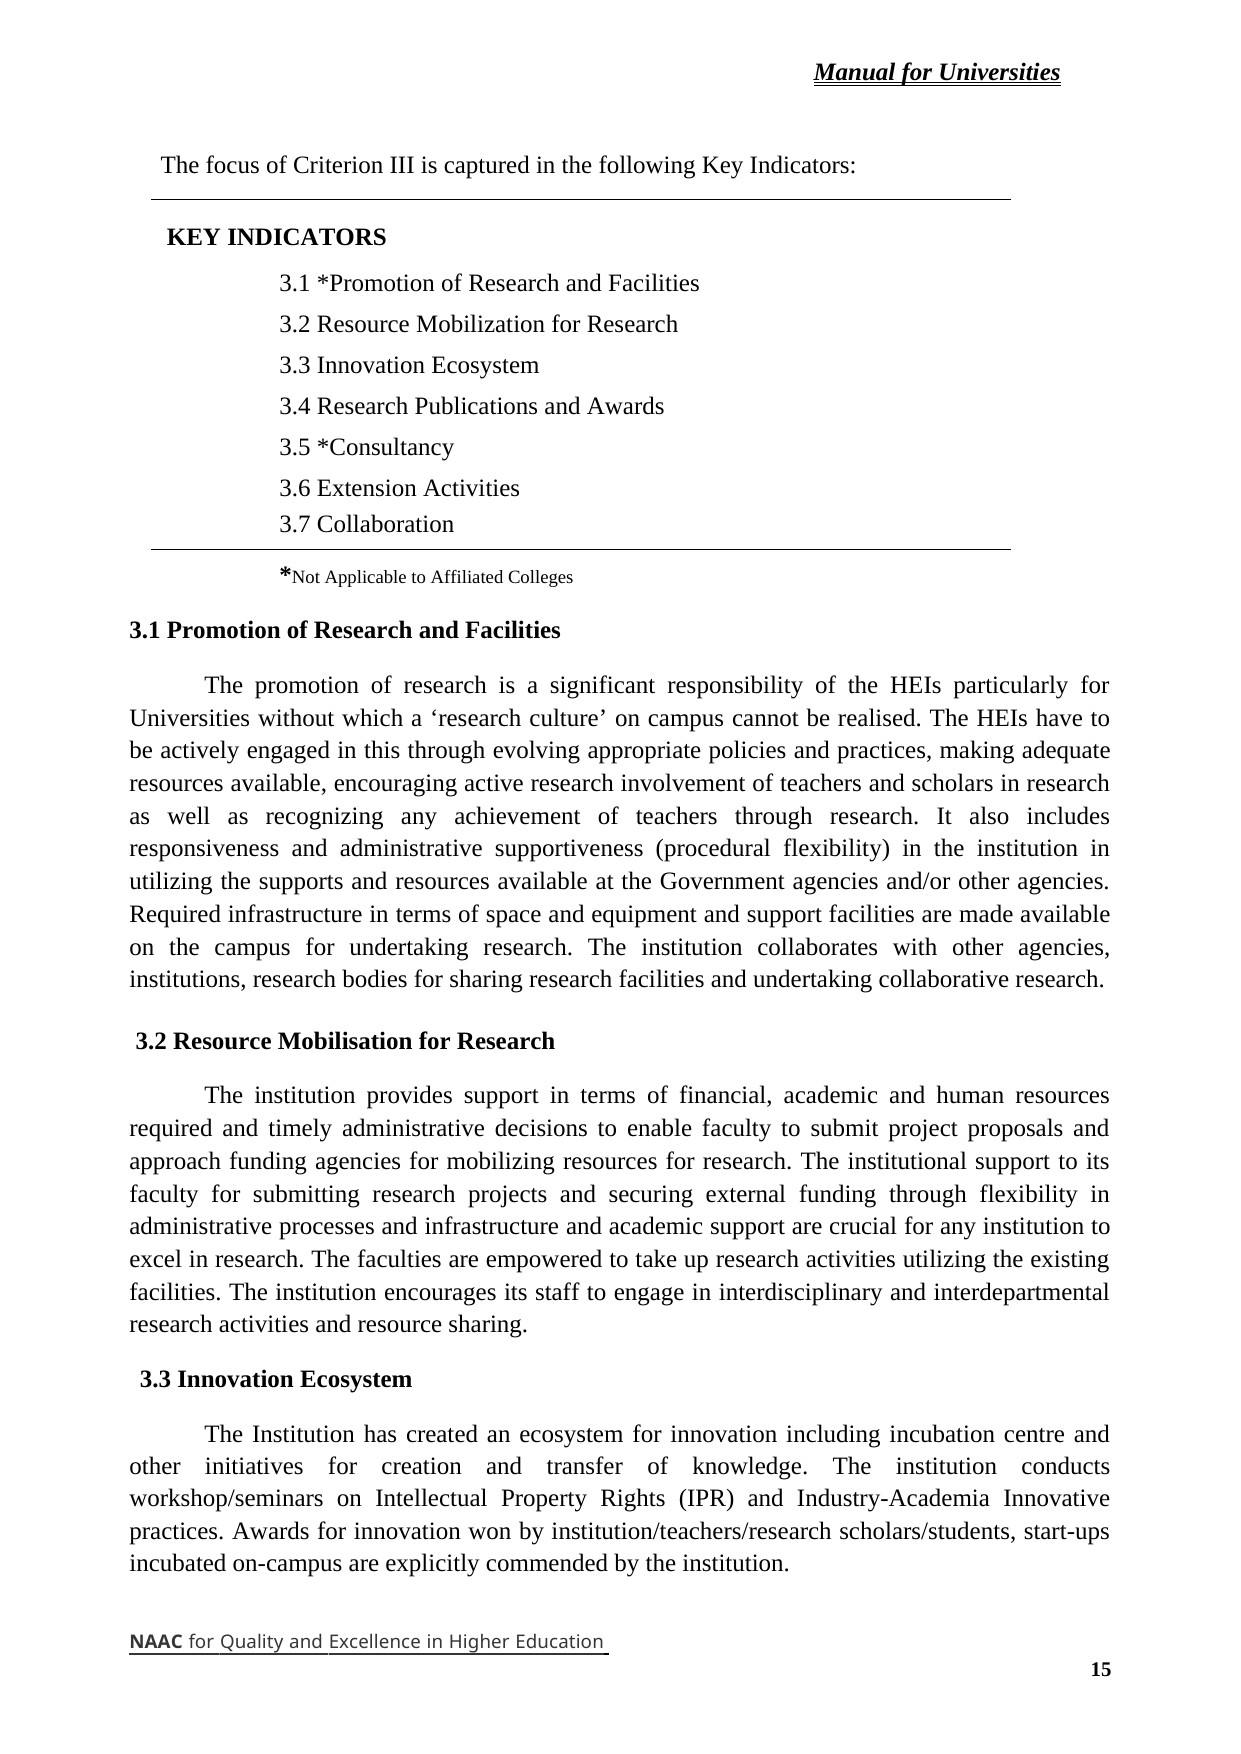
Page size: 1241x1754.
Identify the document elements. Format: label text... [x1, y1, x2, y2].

text 3.3 Innovation Ecosystem [279, 350, 1111, 379]
text The promotion of research is a significant responsibility of the HEIs particularly for Universities without which a ‘research culture’ on campus cannot be realised. The HEIs have to be actively engaged in this through evolving appropriate policies and practices, making adequate resources available, encouraging active research involvement of teachers and scholars in research as well as recognizing any achievement of teachers through research. It also includes responsiveness and administrative supportiveness (procedural flexibility) in the institution in utilizing the supports and resources available at the Government agencies and/or other agencies. Required infrastructure in terms of space and equipment and support facilities are made available on the campus for undertaking research. The institution collaborates with other agencies, institutions, research bodies for sharing research facilities and undertaking collaborative research. [129, 670, 1111, 993]
text 3.7 Collaboration [279, 509, 1111, 537]
text The focus of Criterion III is captured in the following Key Indicators: [129, 150, 1111, 179]
text 3.2 Resource Mobilization for Research [279, 309, 1111, 337]
text 3.2 Resource Mobilisation for Research [135, 1026, 1111, 1054]
text KEY INDICATORS [167, 222, 1111, 251]
text 3.5 *Consultancy [279, 432, 1111, 461]
text 3.6 Extension Activities [279, 473, 1111, 502]
text The Institution has created an ecosystem for innovation including incubation centre and other initiatives for creation and transfer of knowledge. The institution conducts workshop/seminars on Intellectual Property Rights (IPR) and Industry-Academia Innovative practices. Awards for innovation won by institution/teachers/research scholars/students, start-ups incubated on-campus are explicitly commended by the institution. [129, 1419, 1111, 1577]
text *Not Applicable to Affiliated Colleges [279, 560, 1111, 589]
text 3.1 Promotion of Research and Facilities [129, 615, 1111, 644]
text 3.4 Research Publications and Awards [279, 391, 1111, 420]
text 3.1 *Promotion of Research and Facilities [279, 268, 1111, 297]
text 3.3 Innovation Ecosystem [139, 1364, 1111, 1393]
text The institution provides support in terms of financial, academic and human resources required and timely administrative decisions to enable faculty to submit project proposals and approach funding agencies for mobilizing resources for research. The institutional support to its faculty for submitting research projects and securing external funding through flexibility in administrative processes and infrastructure and academic support are crucial for any institution to excel in research. The faculties are empowered to take up research activities utilizing the existing facilities. The institution encourages its staff to engage in interdisciplinary and interdepartmental research activities and resource sharing. [129, 1081, 1111, 1338]
